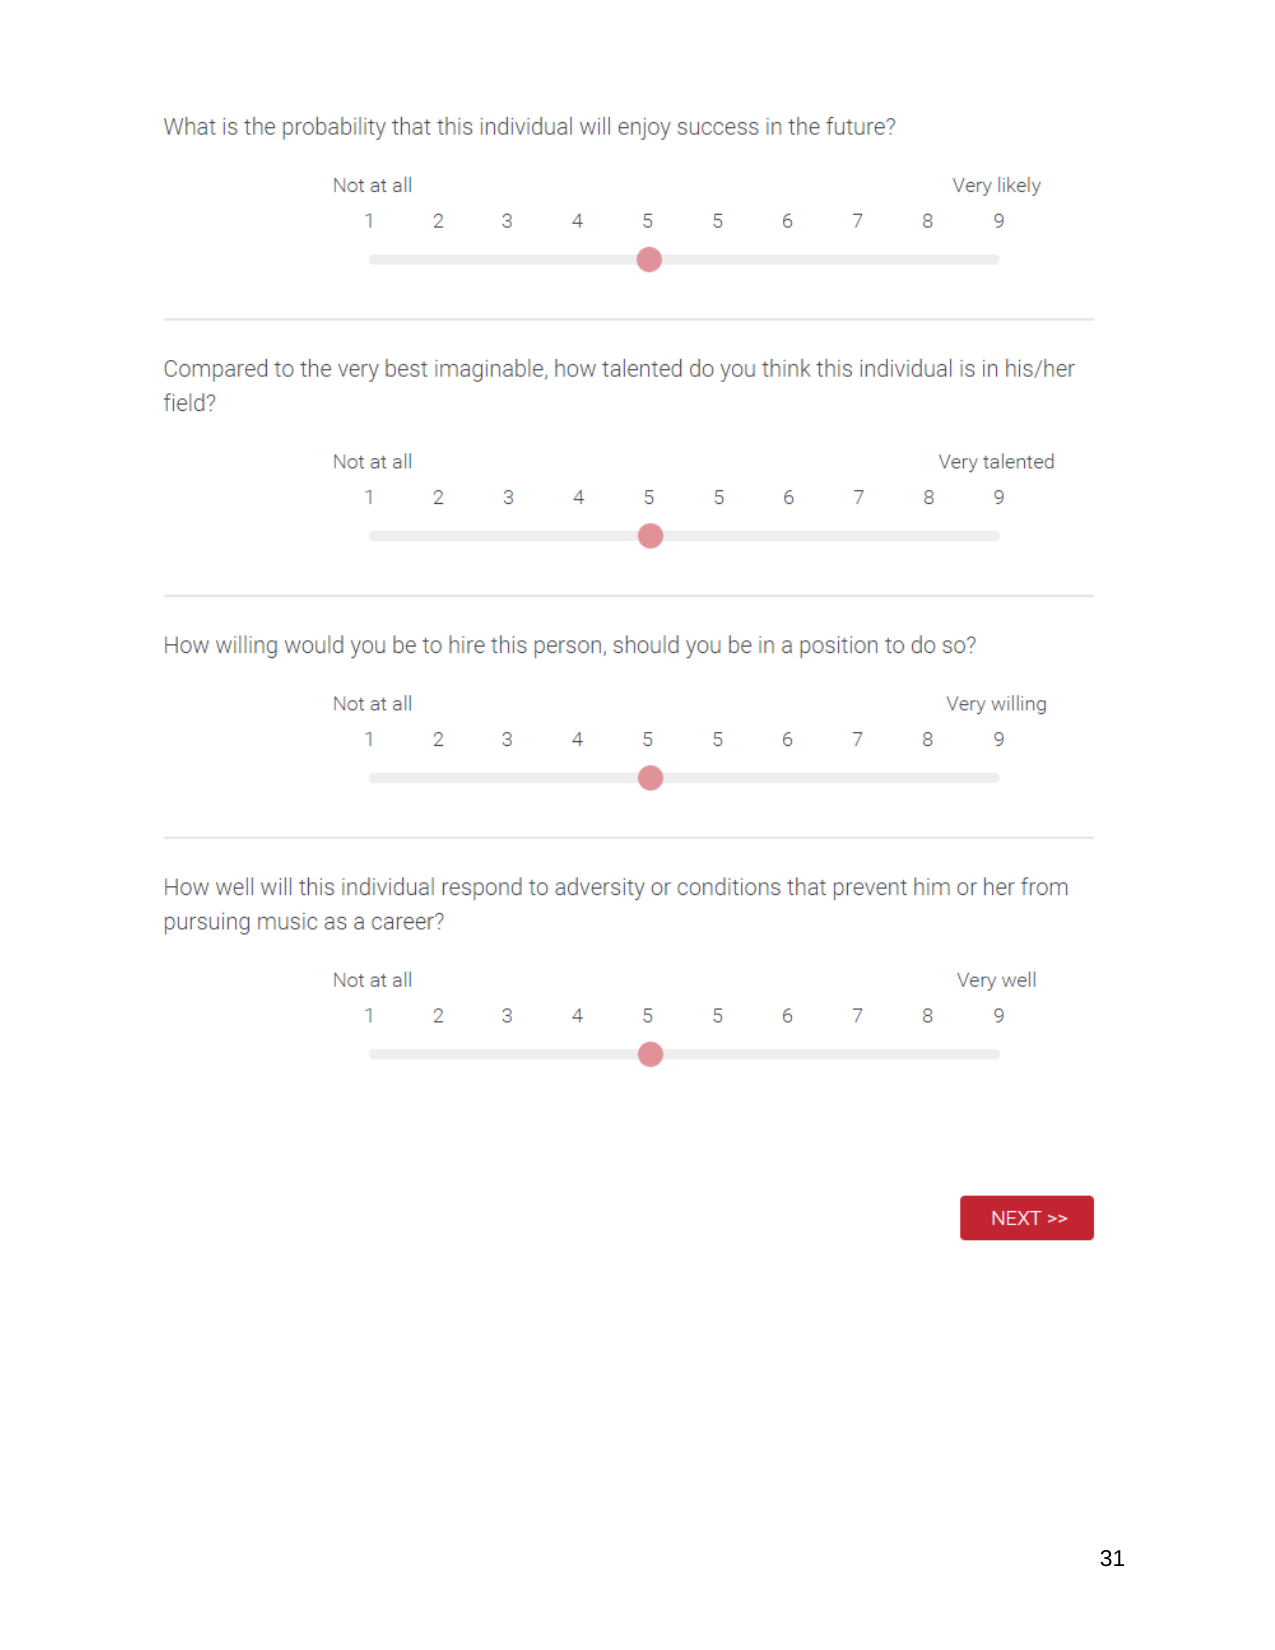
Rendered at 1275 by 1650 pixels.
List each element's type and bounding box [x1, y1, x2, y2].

picture [150, 103, 1125, 1299]
